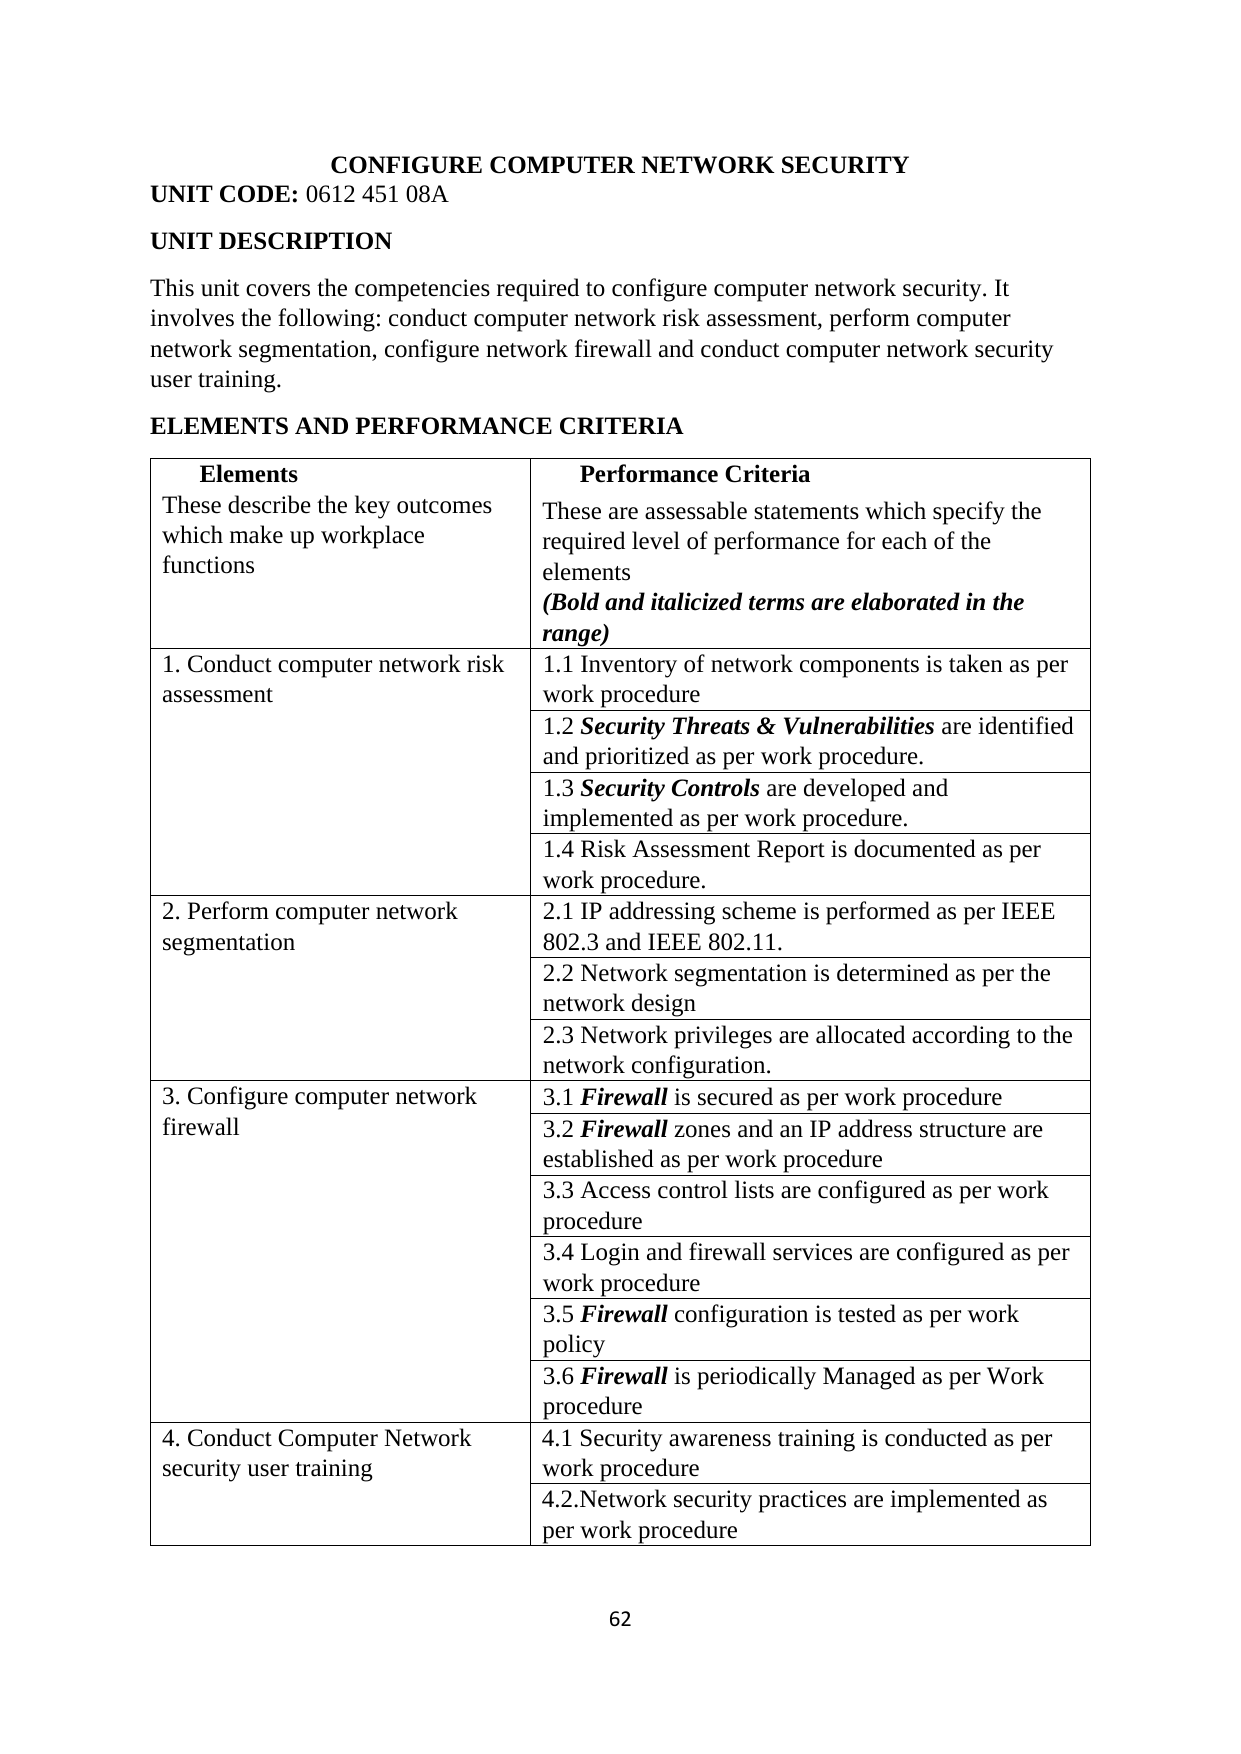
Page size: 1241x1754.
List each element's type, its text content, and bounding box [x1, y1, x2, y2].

table_cell 3.5 Firewall configuration is tested as per work policy [531, 1299, 1090, 1360]
table_header Elements These describe the key outcomes which make up workplace functions [151, 459, 530, 648]
table_cell 2.3 Network privileges are allocated according to the network configuration. [531, 1020, 1090, 1080]
text UNIT CODE: 0612 451 08A [150, 179, 1090, 207]
table_cell 4.1 Security awareness training is conducted as per work procedure [531, 1423, 1090, 1483]
text This unit covers the competencies required to configure computer network security. It involves the following: conduct computer network risk assessment, perform computer network segmentation, configure network firewall and conduct computer network security user training. [150, 273, 1090, 393]
table_cell 2.1 IP addressing scheme is performed as per IEEE 802.3 and IEEE 802.11. [531, 896, 1090, 957]
table_cell 1.3 Security Controls are developed and implemented as per work procedure. [531, 773, 1090, 833]
table_cell 3.2 Firewall zones and an IP address structure are established as per work procedure [531, 1114, 1090, 1174]
table_cell 3.4 Login and firewall services are configured as per work procedure [531, 1237, 1090, 1298]
text UNIT DESCRIPTION [150, 226, 1090, 254]
table_cell 2.2 Network segmentation is determined as per the network design [531, 958, 1090, 1019]
table_cell 3.1 Firewall is secured as per work procedure [531, 1081, 1090, 1113]
table_cell 4.2.Network security practices are implemented as per work procedure [531, 1484, 1090, 1545]
table_cell 3. Configure computer network firewall [151, 1081, 530, 1422]
table_cell 3.3 Access control lists are configured as per work procedure [531, 1176, 1090, 1236]
table_cell 1. Conduct computer network risk assessment [151, 649, 530, 895]
table_cell 1.2 Security Threats & Vulnerabilities are identified and prioritized as per work procedure. [531, 711, 1090, 772]
text ELEMENTS AND PERFORMANCE CRITERIA [150, 411, 1090, 440]
subtitle CONFIGURE COMPUTER NETWORK SECURITY [150, 150, 1090, 179]
table_cell 3.6 Firewall is periodically Managed as per Work procedure [531, 1361, 1090, 1422]
table_cell 1.4 Risk Assessment Report is documented as per work procedure. [531, 834, 1090, 895]
table_cell 1.1 Inventory of network components is taken as per work procedure [531, 649, 1090, 710]
table_header Performance Criteria These are assessable statements which specify the required level of performance for each of the elements (Bold and italicized terms are elaborated in the range) [531, 459, 1090, 648]
table_cell 2. Perform computer network segmentation [151, 896, 530, 1080]
table_cell 4. Conduct Computer Network security user training [151, 1423, 530, 1545]
